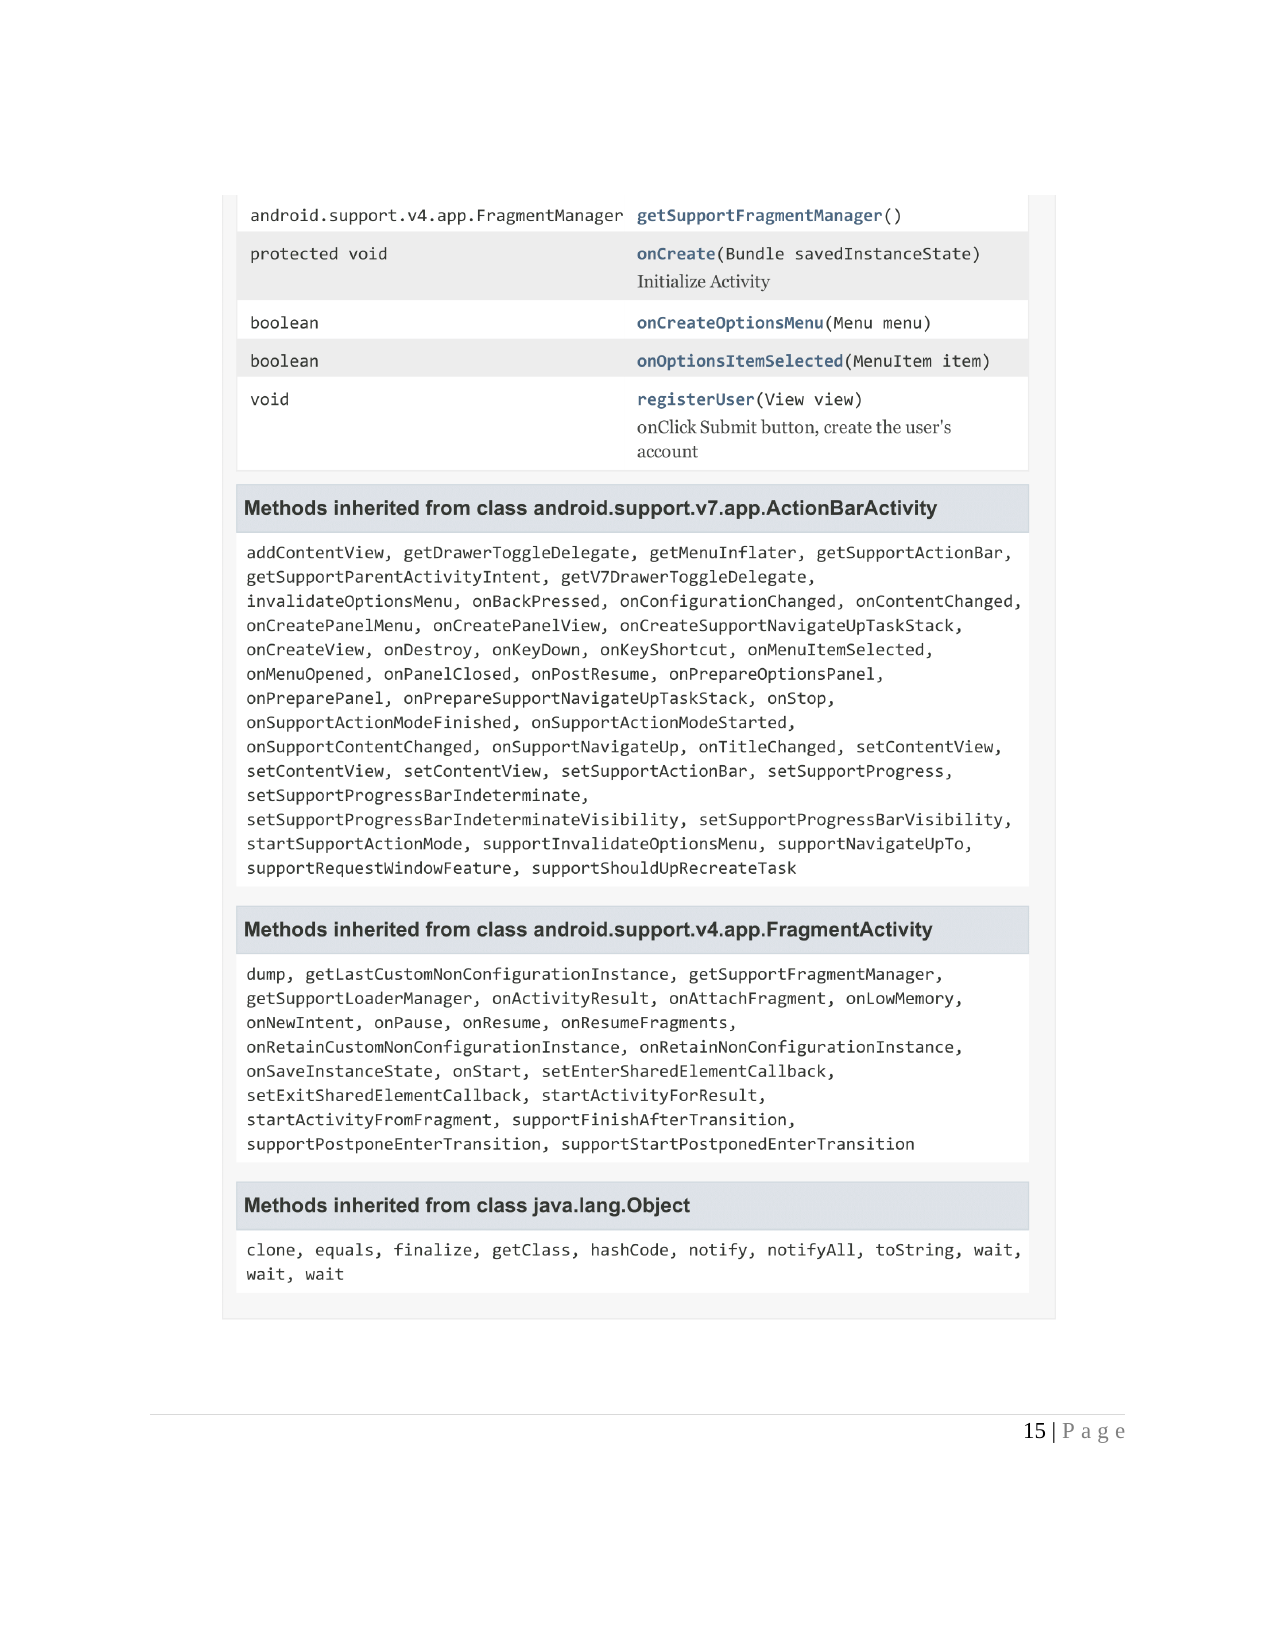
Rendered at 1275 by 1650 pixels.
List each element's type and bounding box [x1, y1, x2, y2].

picture [150, 150, 1125, 1412]
